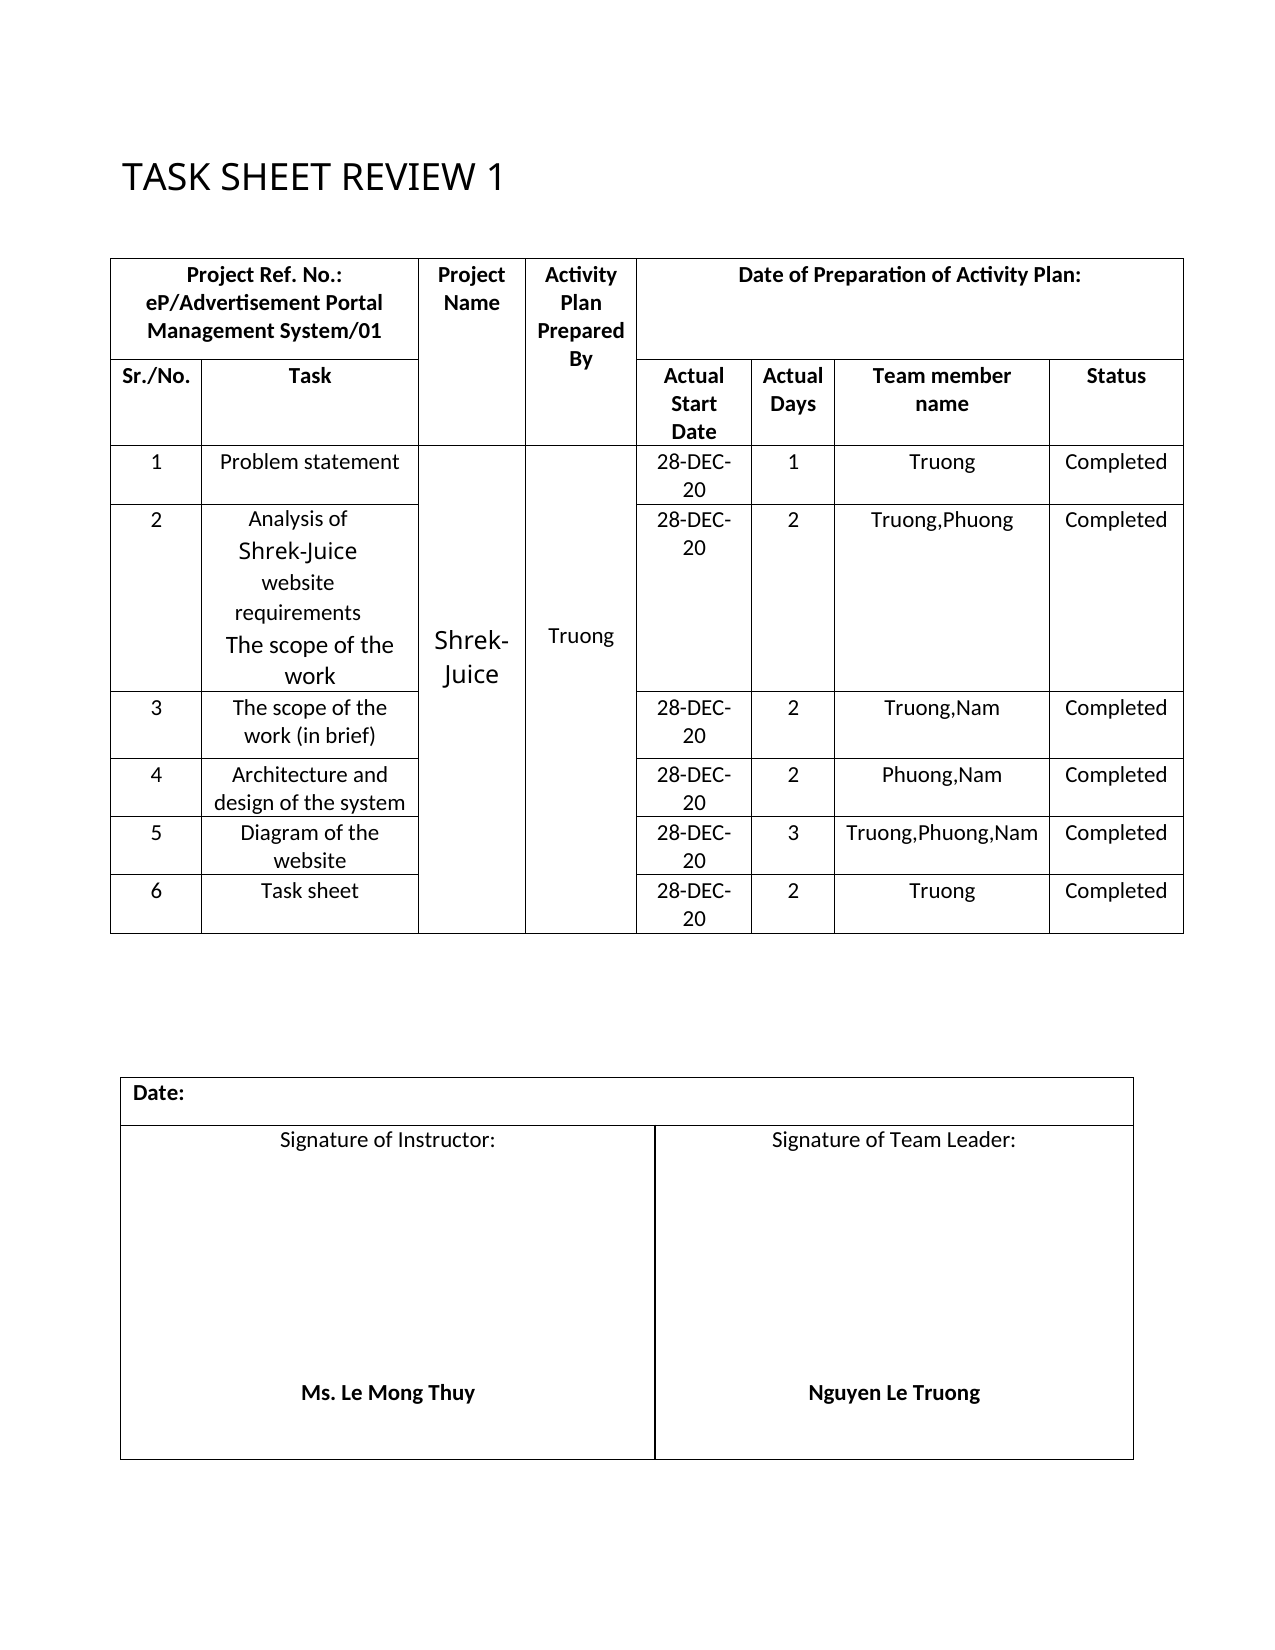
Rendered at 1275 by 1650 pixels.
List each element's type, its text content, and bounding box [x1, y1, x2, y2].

table_cell 28-DEC-20 [637, 692, 751, 758]
table_header Project Name [419, 259, 525, 445]
table_cell 2 [752, 505, 834, 691]
table_cell Signature of Team Leader: Nguyen Le Truong [656, 1126, 1133, 1458]
table_cell Analysis of Shrek-Juice website requirements The scope of the work [202, 505, 418, 691]
table_cell Shrek-Juice [419, 446, 525, 932]
table_cell Truong [526, 446, 636, 932]
table_cell 2 [752, 875, 834, 932]
table_cell 1 [752, 446, 834, 503]
table_cell 3 [111, 692, 201, 758]
table_cell Actual Start Date [637, 360, 751, 445]
table_cell 28-DEC-20 [637, 446, 751, 503]
table_header Activity Plan Prepared By [526, 259, 636, 445]
table_cell 5 [111, 817, 201, 874]
table_cell Sr./No. [111, 360, 201, 445]
table_cell Truong,Phuong [835, 505, 1049, 691]
table_cell 28-DEC-20 [637, 759, 751, 816]
table_cell Completed [1050, 446, 1183, 503]
table_cell Task [202, 360, 418, 445]
table_cell Truong,Phuong,Nam [835, 817, 1049, 874]
table_cell Signature of Instructor: Ms. Le Mong Thuy [121, 1126, 654, 1458]
table_cell The scope of the work (in brief) [202, 692, 418, 758]
table_cell Phuong,Nam [835, 759, 1049, 816]
table_cell Truong [835, 875, 1049, 932]
table_cell 6 [111, 875, 201, 932]
table_cell Completed [1050, 759, 1183, 816]
table_cell Task sheet [202, 875, 418, 932]
table_header Date: [121, 1078, 1133, 1124]
table_cell 2 [752, 759, 834, 816]
table_cell Completed [1050, 817, 1183, 874]
table_header Project Ref. No.: eP/Advertisement Portal Management System/01 [111, 259, 418, 359]
table_cell 4 [111, 759, 201, 816]
table_cell 1 [111, 446, 201, 503]
table_cell 28-DEC-20 [637, 505, 751, 691]
table_cell Problem statement [202, 446, 418, 503]
table_cell Completed [1050, 692, 1183, 758]
table_cell 3 [752, 817, 834, 874]
table_cell Team member name [835, 360, 1049, 445]
table_cell Truong,Nam [835, 692, 1049, 758]
table_cell Completed [1050, 875, 1183, 932]
table_cell 2 [111, 505, 201, 691]
table_cell Architecture and design of the system [202, 759, 418, 816]
table_cell 28-DEC-20 [637, 875, 751, 932]
table_cell 2 [752, 692, 834, 758]
table_cell Truong [835, 446, 1049, 503]
table_cell Diagram of the website [202, 817, 418, 874]
table_header Date of Preparation of Activity Plan: [637, 259, 1183, 359]
table_cell Status [1050, 360, 1183, 445]
table_cell 28-DEC-20 [637, 817, 751, 874]
table_cell Completed [1050, 505, 1183, 691]
table_cell Actual Days [752, 360, 834, 445]
